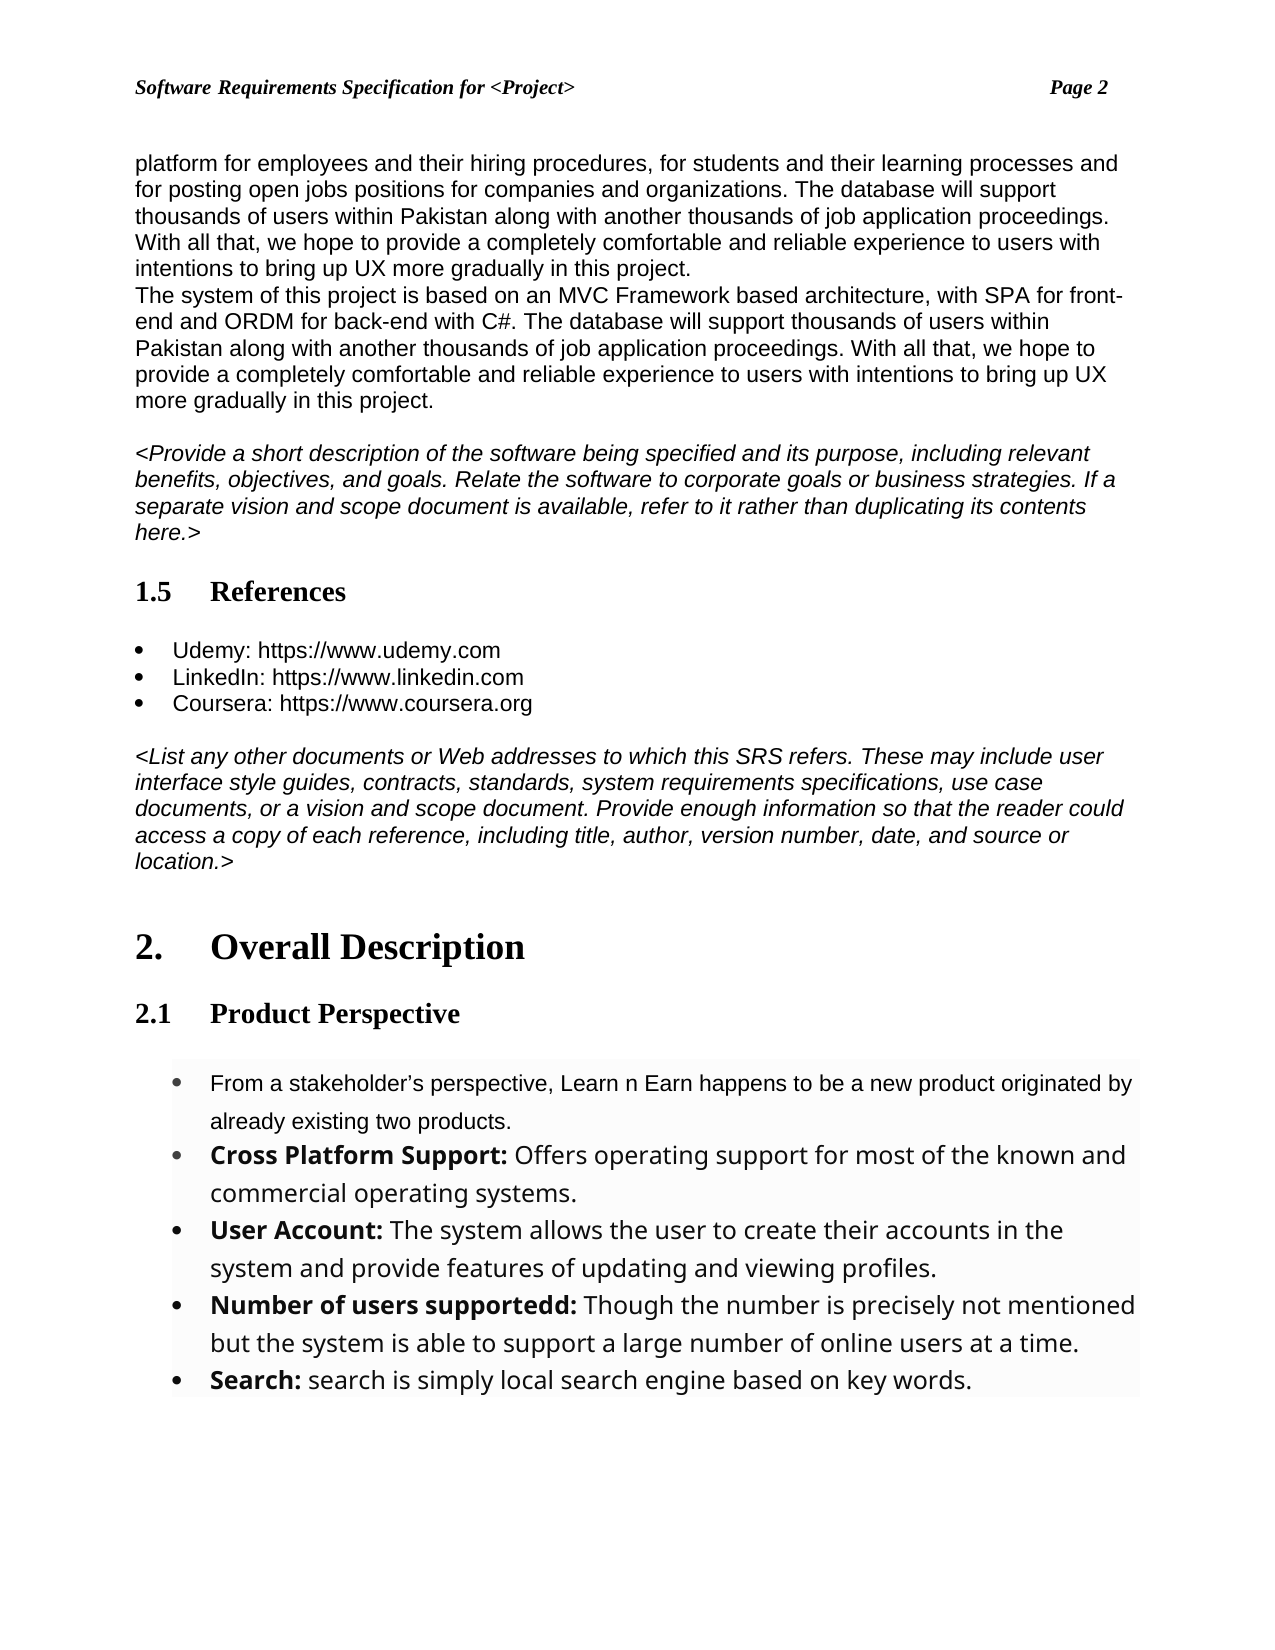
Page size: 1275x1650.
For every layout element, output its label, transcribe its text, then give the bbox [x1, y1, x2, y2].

list Search: search is simply local search engine based on key words. [172, 1359, 1140, 1397]
list Number of users supportedd: Though the number is precisely not mentioned but the system is able to support a large number of online users at a time. [172, 1284, 1140, 1359]
list From a stakeholder’s perspective, Learn n Earn happens to be a new product originated by already existing two products. [172, 1059, 1140, 1134]
text The system of this project is based on an MVC Framework based architecture, with SPA for front-end and ORDM for back-end with C#. The database will support thousands of users within Pakistan along with another thousands of job application proceedings. With all that, we hope to provide a completely comfortable and reliable experience to users with intentions to bring up UX more gradually in this project. [135, 282, 1140, 413]
list Coursera: https://www.coursera.org [135, 690, 1140, 716]
text <List any other documents or Web addresses to which this SRS refers. These may include user interface style guides, contracts, standards, system requirements specifications, use case documents, or a vision and scope document. Provide enough information so that the reader could access a copy of each reference, including title, author, version number, date, and source or location.> [135, 743, 1140, 874]
list User Account: The system allows the user to create their accounts in the system and provide features of updating and viewing profiles. [172, 1209, 1140, 1284]
list LinkedIn: https://www.linkedin.com [135, 663, 1140, 690]
list Cross Platform Support: Offers operating support for most of the known and commercial operating systems. [172, 1134, 1140, 1209]
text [135, 150, 1140, 282]
list Udemy: https://www.udemy.com [135, 637, 1140, 663]
subtitle Overall Description [135, 924, 1140, 967]
text <Provide a short description of the software being specified and its purpose, including relevant benefits, objectives, and goals. Relate the software to corporate goals or business strategies. If a separate vision and scope document is available, refer to it rather than duplicating its contents here.> [135, 440, 1140, 545]
subtitle References [135, 574, 1140, 608]
subtitle Product Perspective [135, 997, 1140, 1030]
